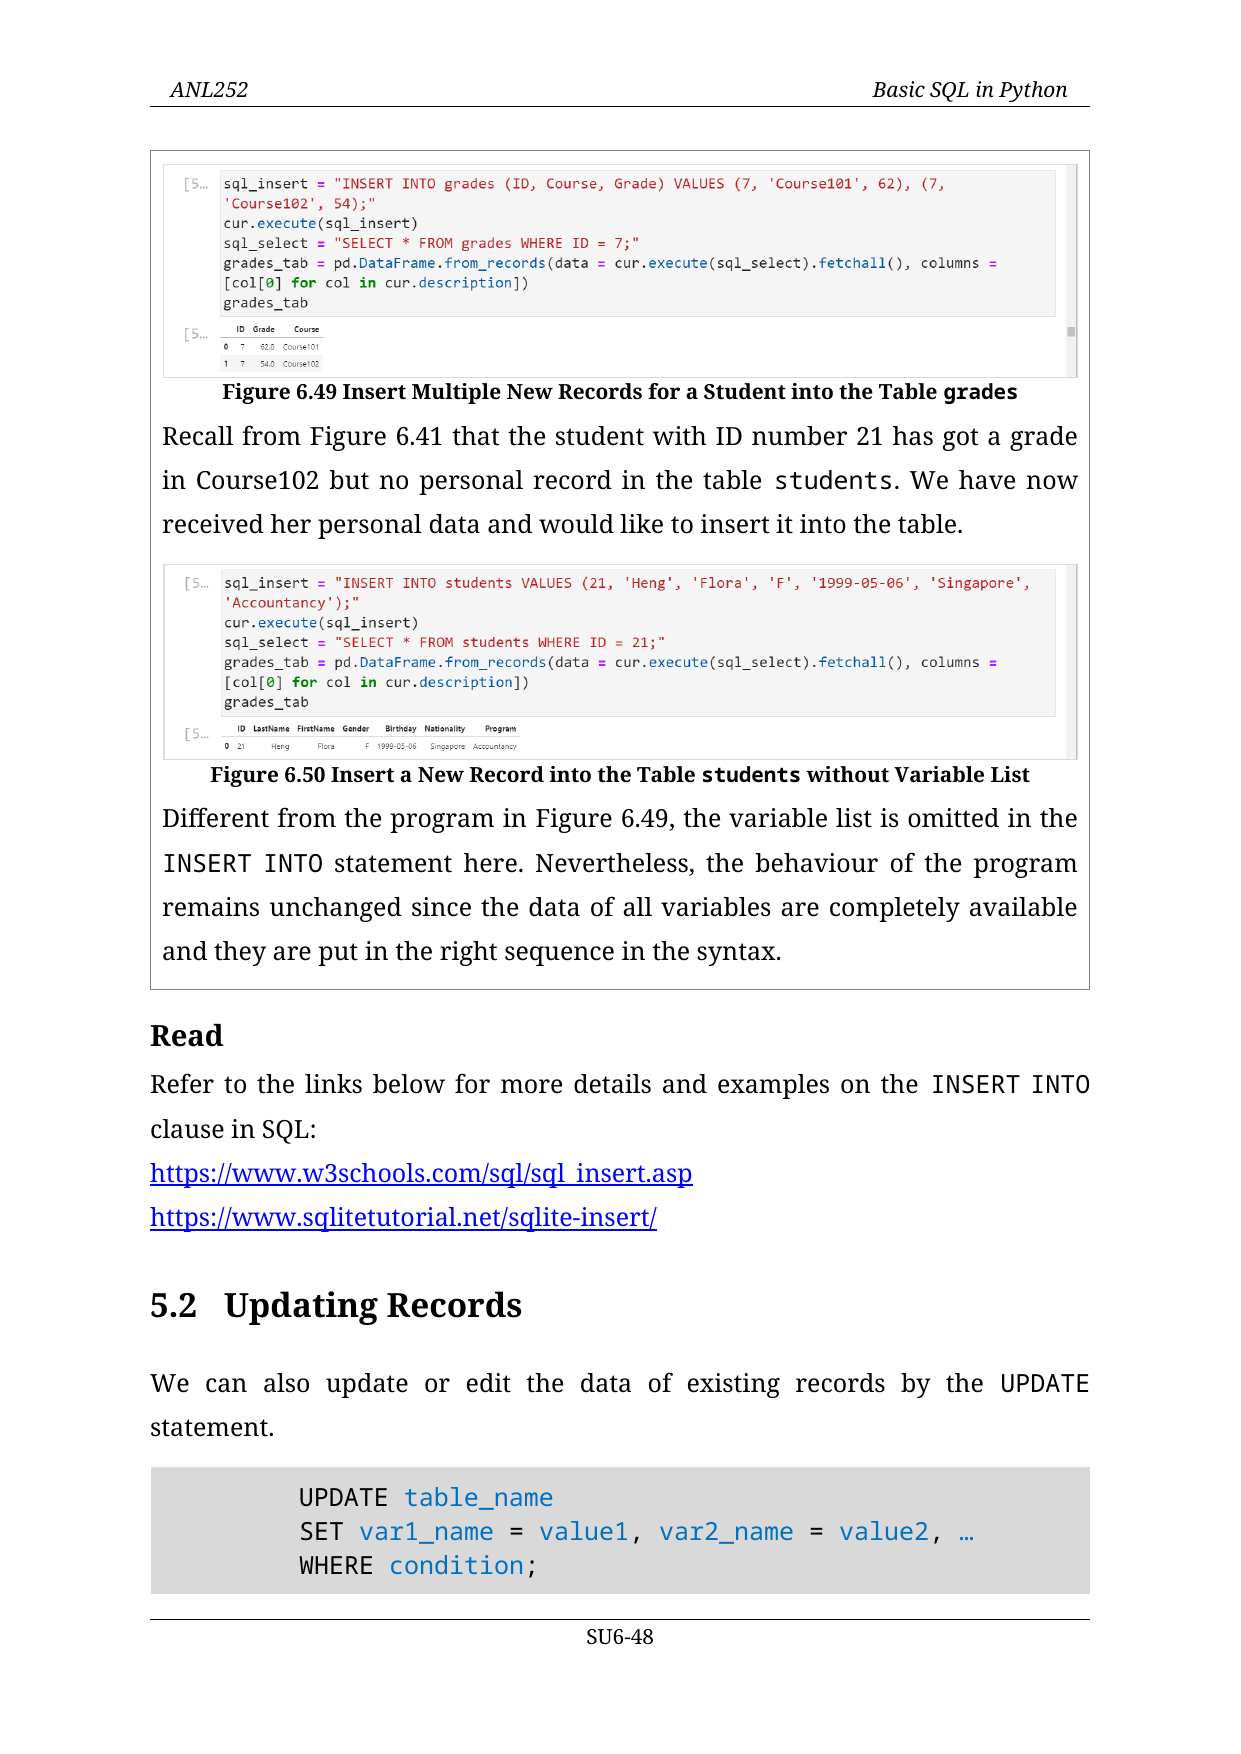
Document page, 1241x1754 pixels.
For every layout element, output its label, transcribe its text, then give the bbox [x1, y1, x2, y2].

table_header UPDATE table_name SET var1_name = value1, var2_name = value2, … WHERE condition; [151, 1467, 1090, 1594]
text https://www.sqlitetutorial.net/sqlite-insert/ [150, 1200, 1090, 1234]
text Refer to the links below for more details and examples on the INSERT INTO clause in SQL: [150, 1067, 1090, 1145]
picture [164, 165, 1077, 377]
text We can also update or edit the data of existing records by the UPDATE statement. [150, 1366, 1090, 1444]
subtitle 5.2 Updating Records [150, 1282, 1090, 1327]
picture [164, 565, 1077, 759]
text https://www.w3schools.com/sql/sql_insert.asp [150, 1156, 1090, 1190]
text Read [150, 1015, 1090, 1054]
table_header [151, 151, 1089, 989]
